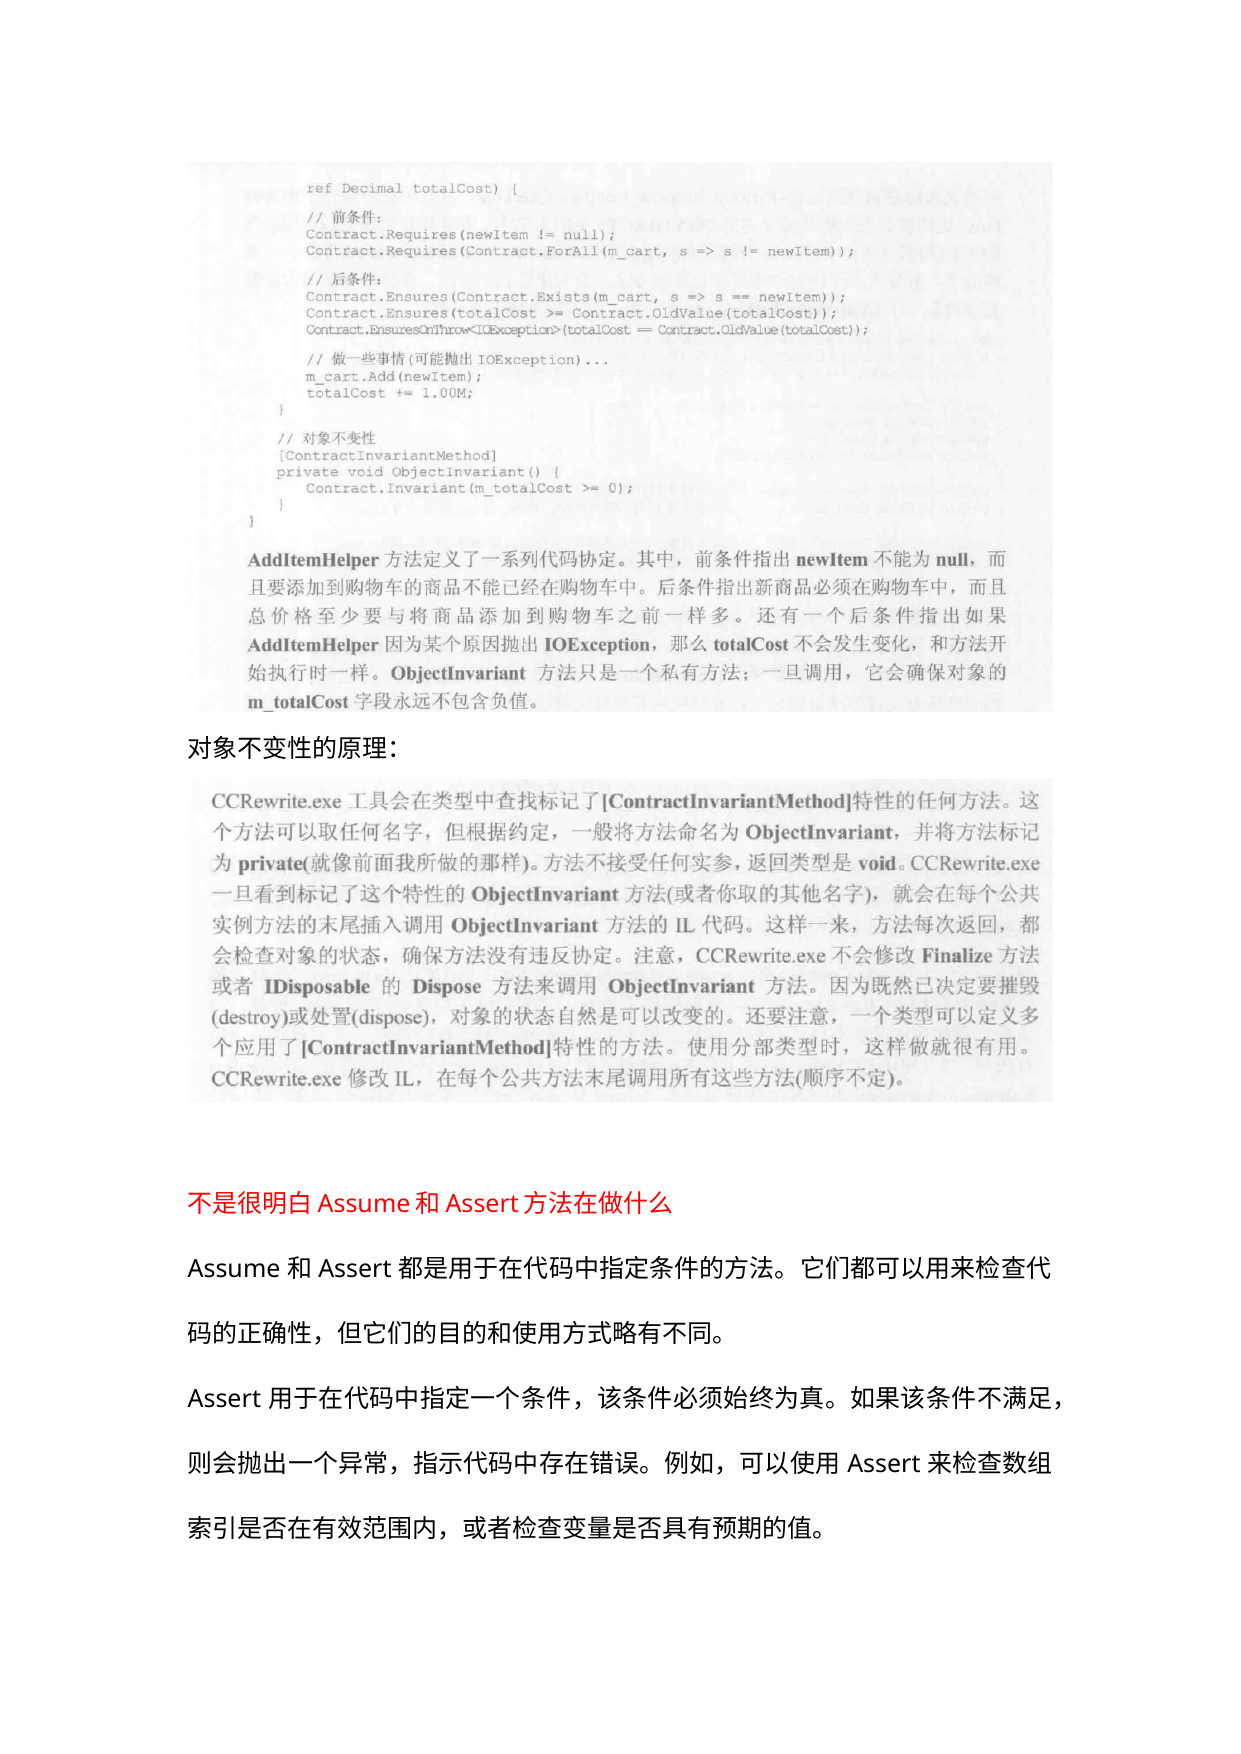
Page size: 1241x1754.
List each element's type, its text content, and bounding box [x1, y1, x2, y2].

text 不是很明白Assume和Assert方法在做什么 [187, 1169, 1053, 1234]
text Assert 用于在代码中指定一个条件，该条件必须始终为真。如果该条件不满足，则会抛出一个异常，指示代码中存在错误。例如，可以使用 Assert 来检查数组索引是否在有效范围内，或者检查变量是否具有预期的值。 [187, 1364, 1053, 1559]
text 对象不变性的原理： [187, 714, 1053, 779]
picture [187, 779, 1053, 1102]
picture [187, 162, 1053, 712]
text Assume 和 Assert 都是用于在代码中指定条件的方法。它们都可以用来检查代码的正确性，但它们的目的和使用方式略有不同。 [187, 1234, 1053, 1364]
